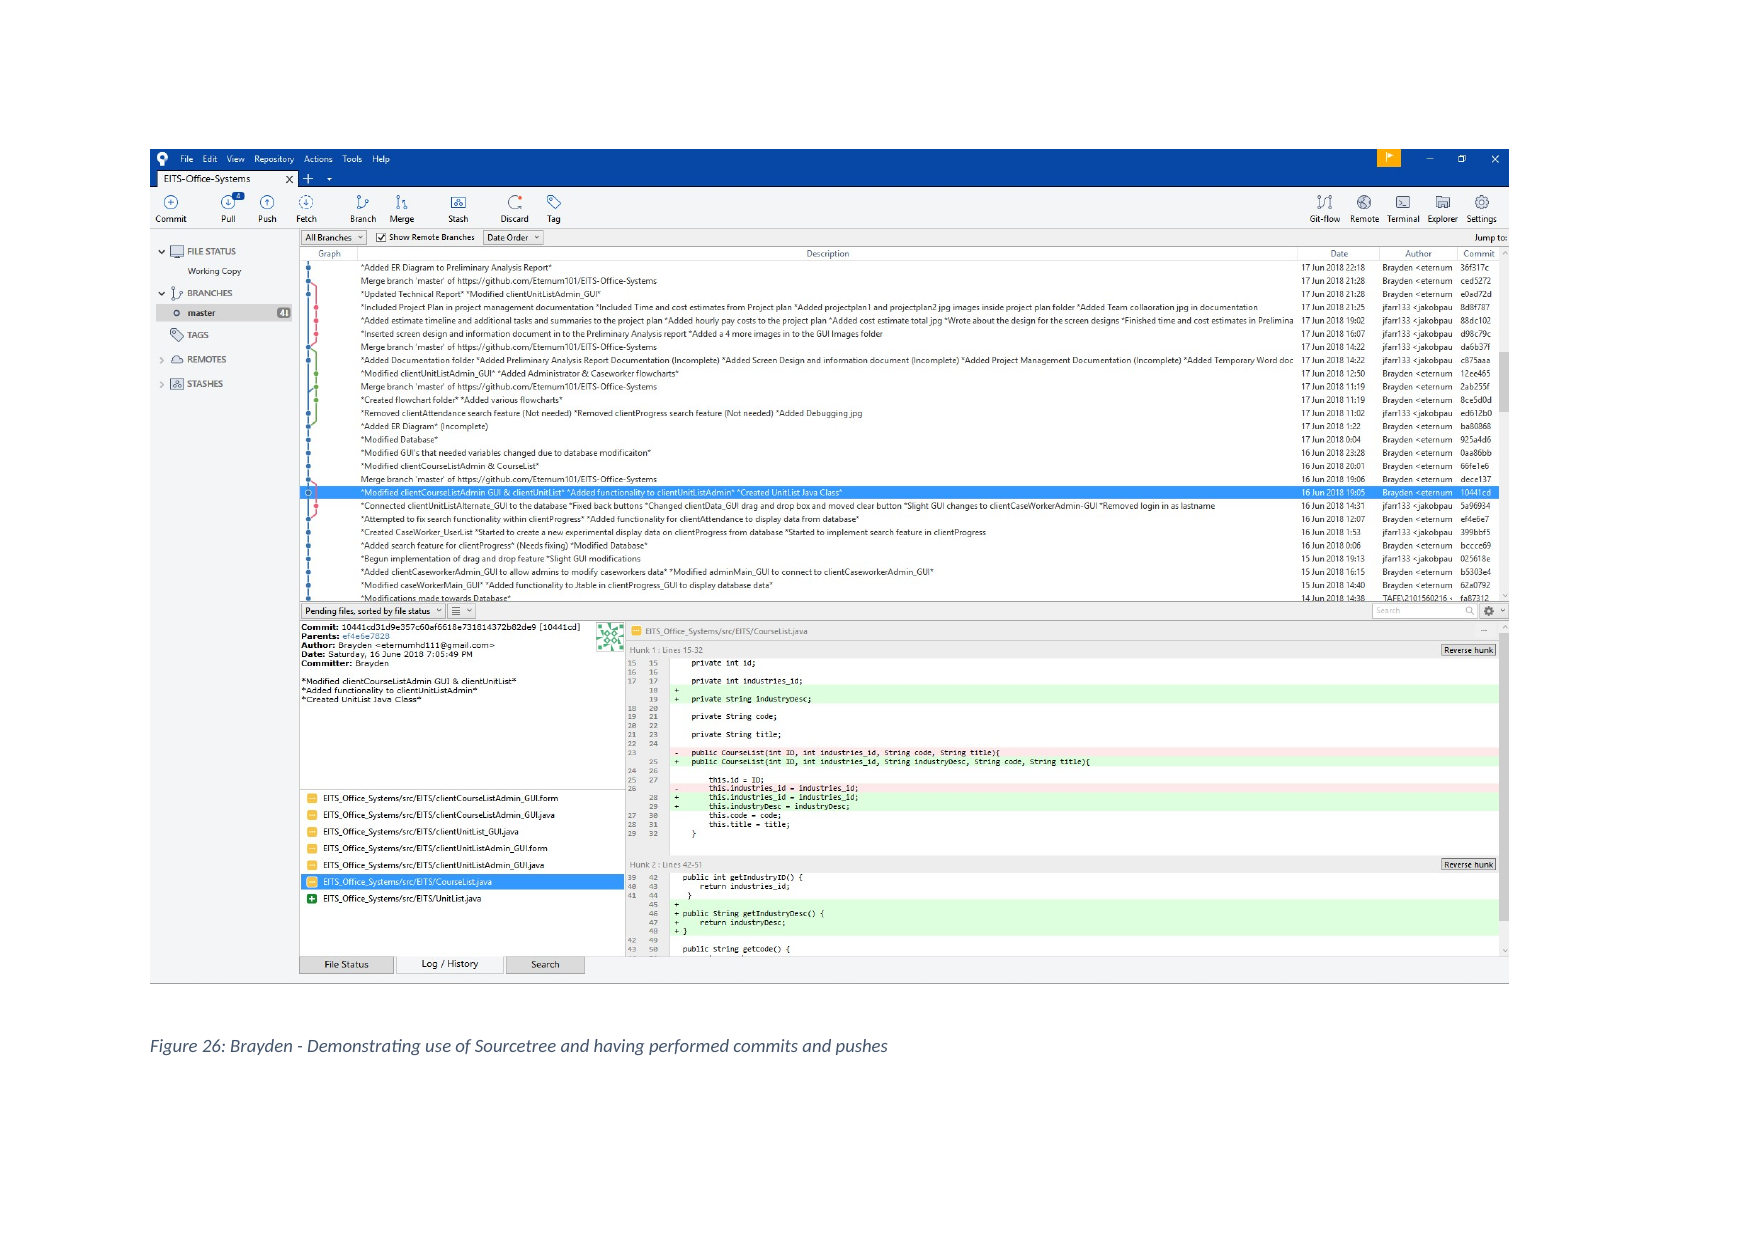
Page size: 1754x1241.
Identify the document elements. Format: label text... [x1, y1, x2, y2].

picture [150, 149, 1509, 984]
text Figure 26: Brayden - Demonstrating use of Sourcetree and having performed commits and pushes [150, 1034, 1604, 1057]
